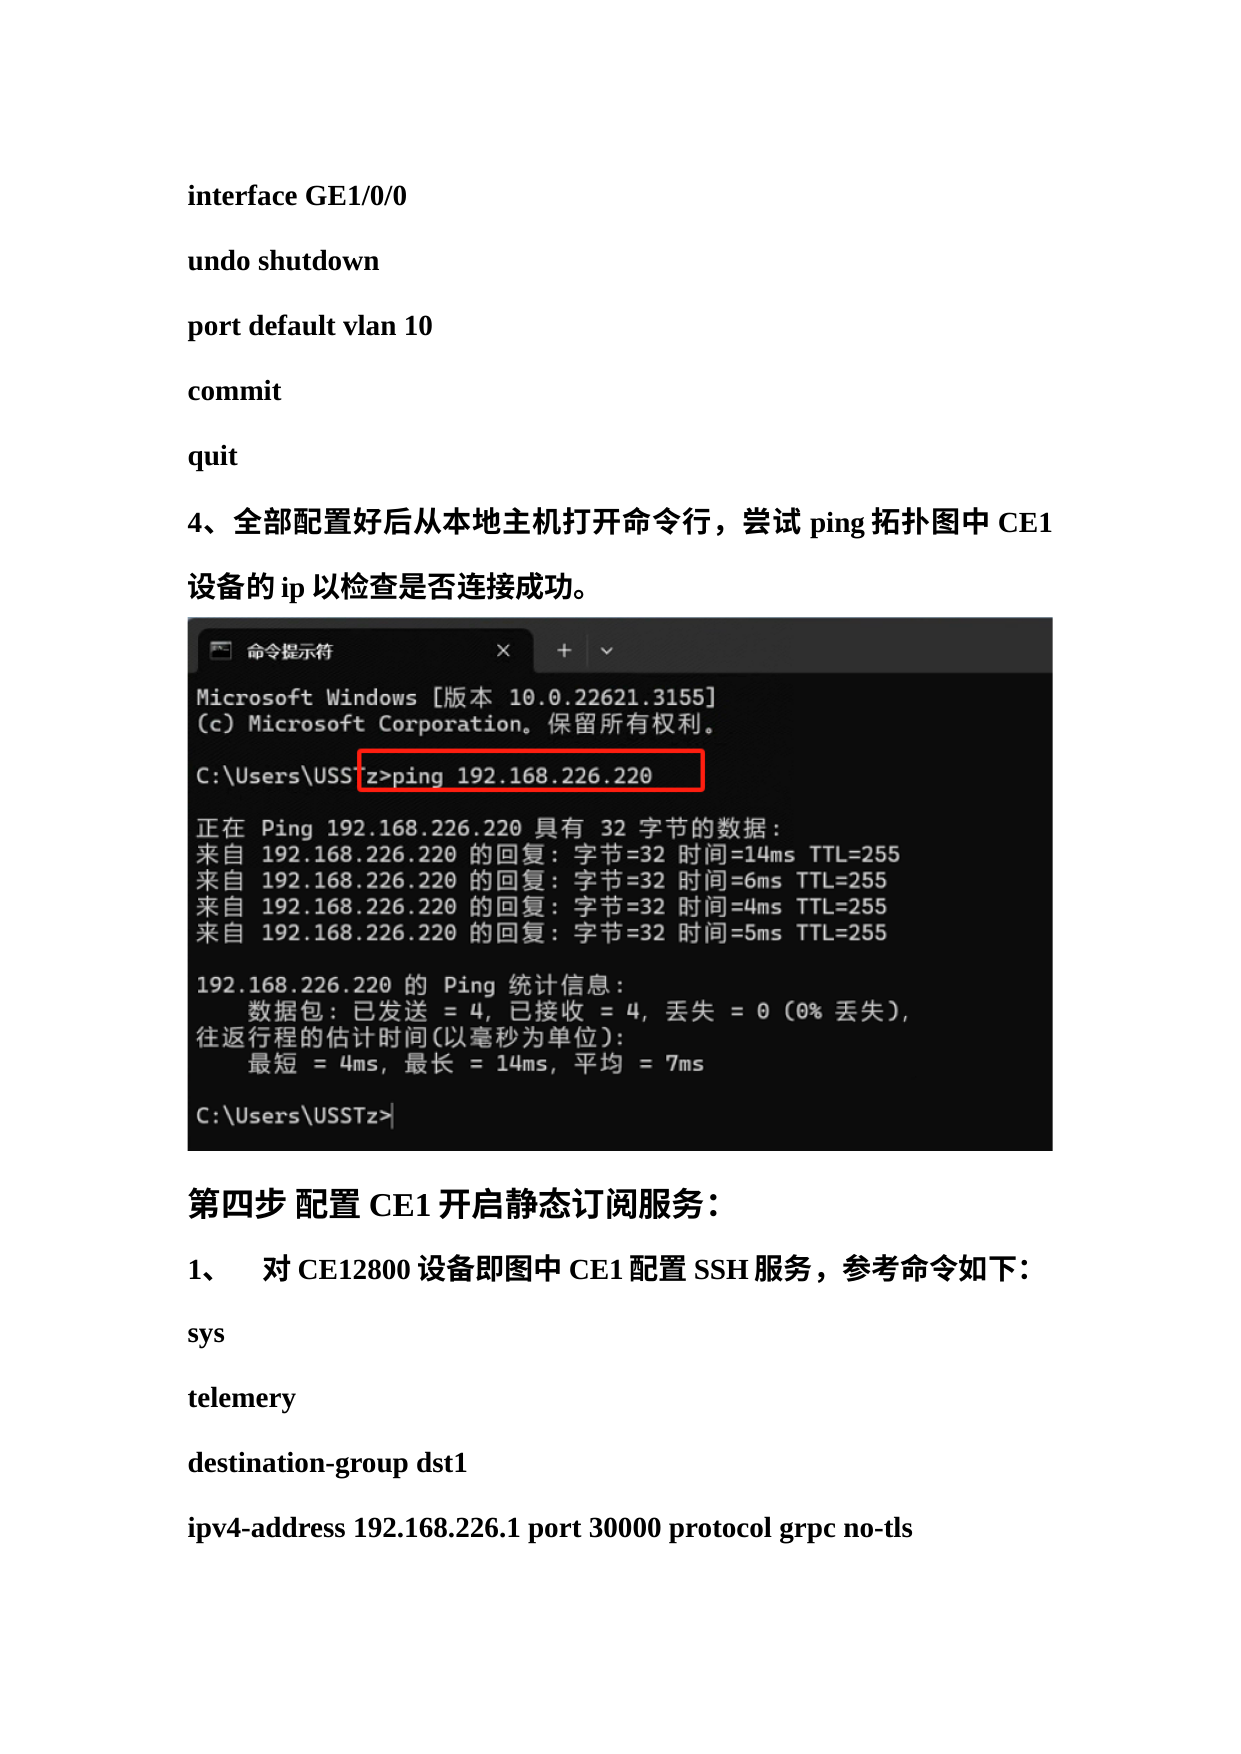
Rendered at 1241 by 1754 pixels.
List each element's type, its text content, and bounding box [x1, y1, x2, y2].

text telemery [187, 1364, 1053, 1429]
text commit [187, 357, 1053, 422]
text interface GE1/0/0 [187, 162, 1053, 227]
text sys [187, 1299, 1053, 1364]
list 对CE12800设备即图中CE1配置SSH服务，参考命令如下： [187, 1234, 1053, 1299]
text 4、全部配置好后从本地主机打开命令行，尝试ping拓扑图中CE1设备的ip以检查是否连接成功。 [187, 487, 1053, 617]
text quit [187, 422, 1053, 487]
text destination-group dst1 [187, 1429, 1053, 1494]
text 第四步 配置CE1开启静态订阅服务： [187, 1169, 1053, 1234]
picture [187, 617, 1053, 1151]
text undo shutdown [187, 227, 1053, 292]
text ipv4-address 192.168.226.1 port 30000 protocol grpc no-tls [187, 1494, 1053, 1559]
text port default vlan 10 [187, 292, 1053, 357]
